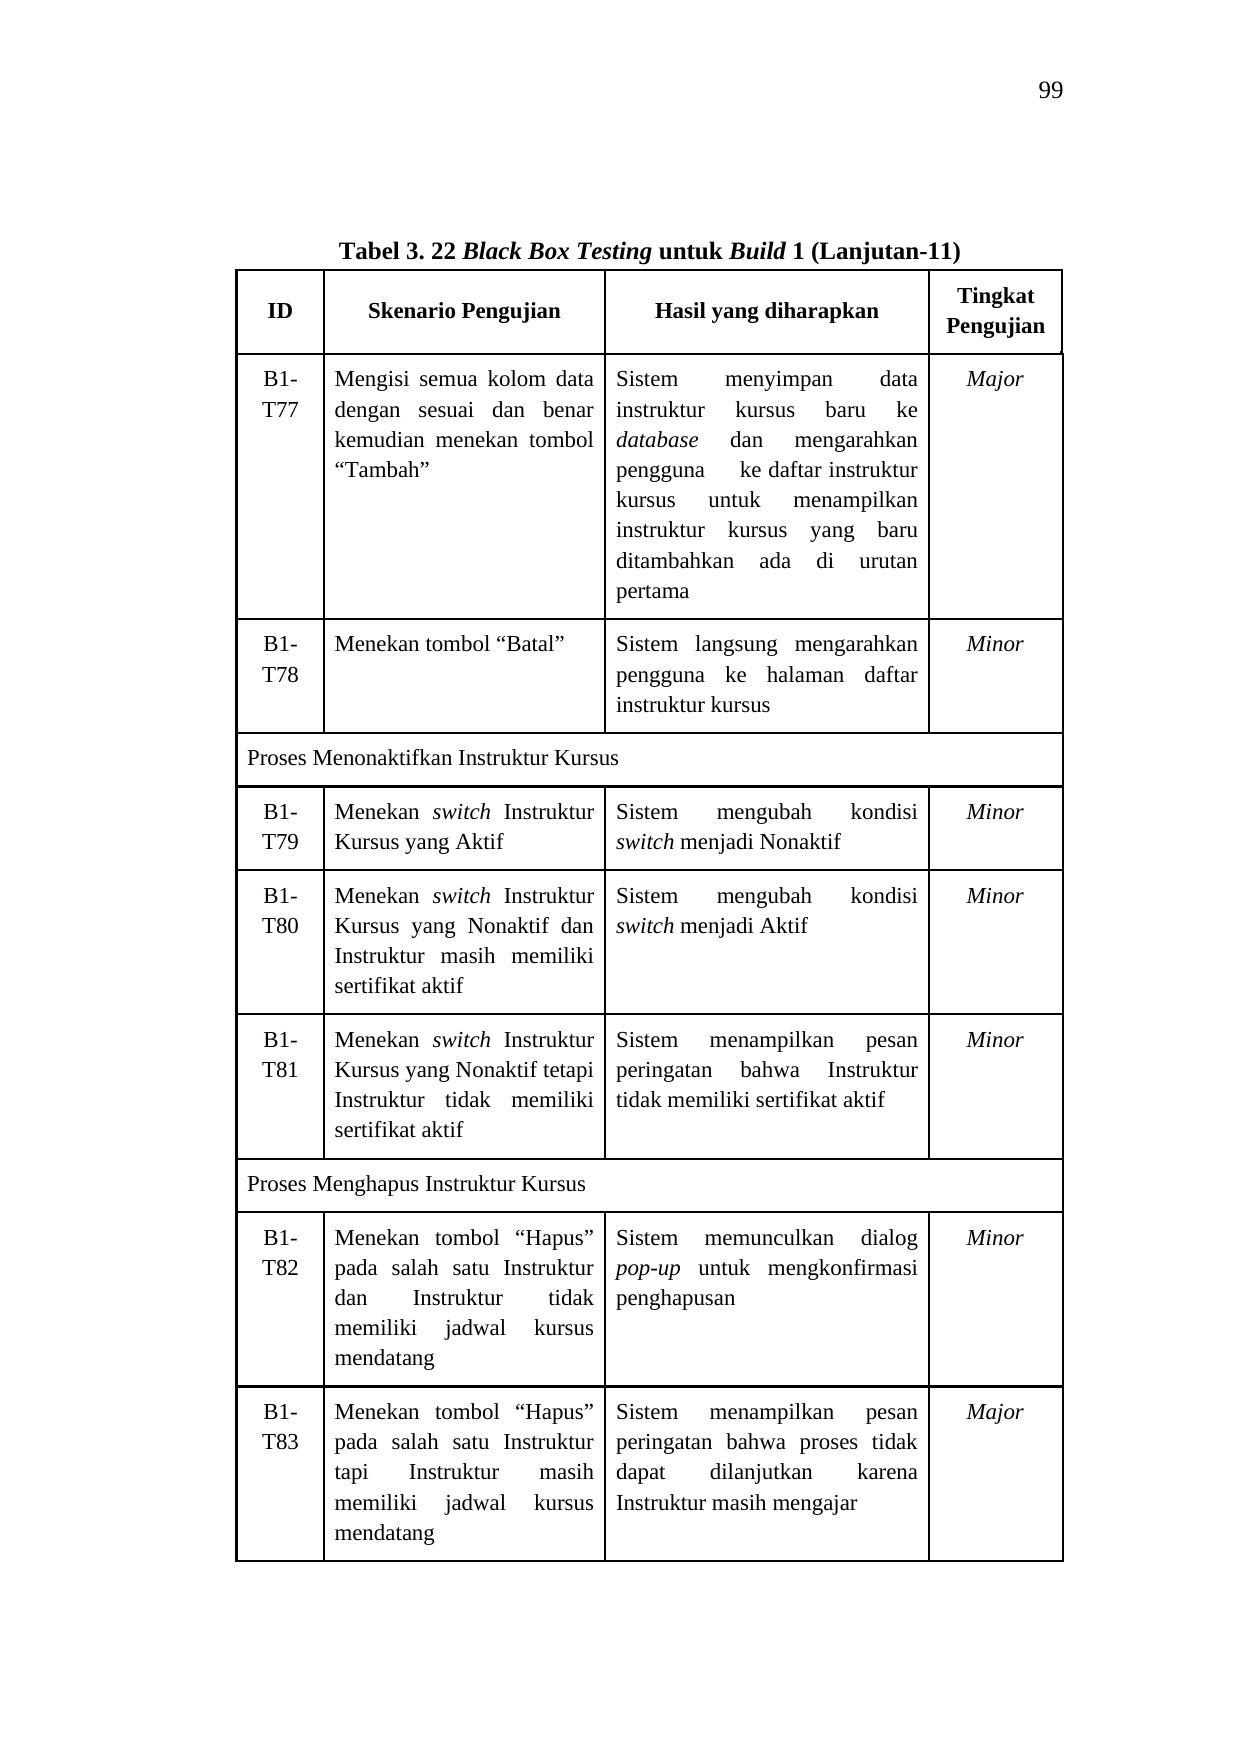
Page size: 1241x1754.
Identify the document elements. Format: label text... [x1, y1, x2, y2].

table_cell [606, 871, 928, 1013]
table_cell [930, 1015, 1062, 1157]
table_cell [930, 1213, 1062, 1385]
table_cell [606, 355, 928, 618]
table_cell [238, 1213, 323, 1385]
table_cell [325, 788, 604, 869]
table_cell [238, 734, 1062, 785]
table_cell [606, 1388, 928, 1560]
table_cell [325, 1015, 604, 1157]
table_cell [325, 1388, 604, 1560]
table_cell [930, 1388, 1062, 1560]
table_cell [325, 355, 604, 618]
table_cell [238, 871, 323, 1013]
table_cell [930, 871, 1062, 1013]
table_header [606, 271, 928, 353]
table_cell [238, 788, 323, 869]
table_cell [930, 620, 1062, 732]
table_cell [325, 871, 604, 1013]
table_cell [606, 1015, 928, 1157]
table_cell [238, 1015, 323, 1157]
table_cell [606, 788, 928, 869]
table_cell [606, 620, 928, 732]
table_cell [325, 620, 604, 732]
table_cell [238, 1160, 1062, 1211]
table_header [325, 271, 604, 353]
text Tabel 3. 22 Black Box Testing untuk Build 1 (Lanjutan-11) [236, 236, 1063, 265]
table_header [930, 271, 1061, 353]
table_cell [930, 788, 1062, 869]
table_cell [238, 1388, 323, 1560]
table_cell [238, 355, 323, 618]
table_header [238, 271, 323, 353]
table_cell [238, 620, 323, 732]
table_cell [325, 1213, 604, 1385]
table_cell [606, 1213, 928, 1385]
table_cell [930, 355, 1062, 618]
